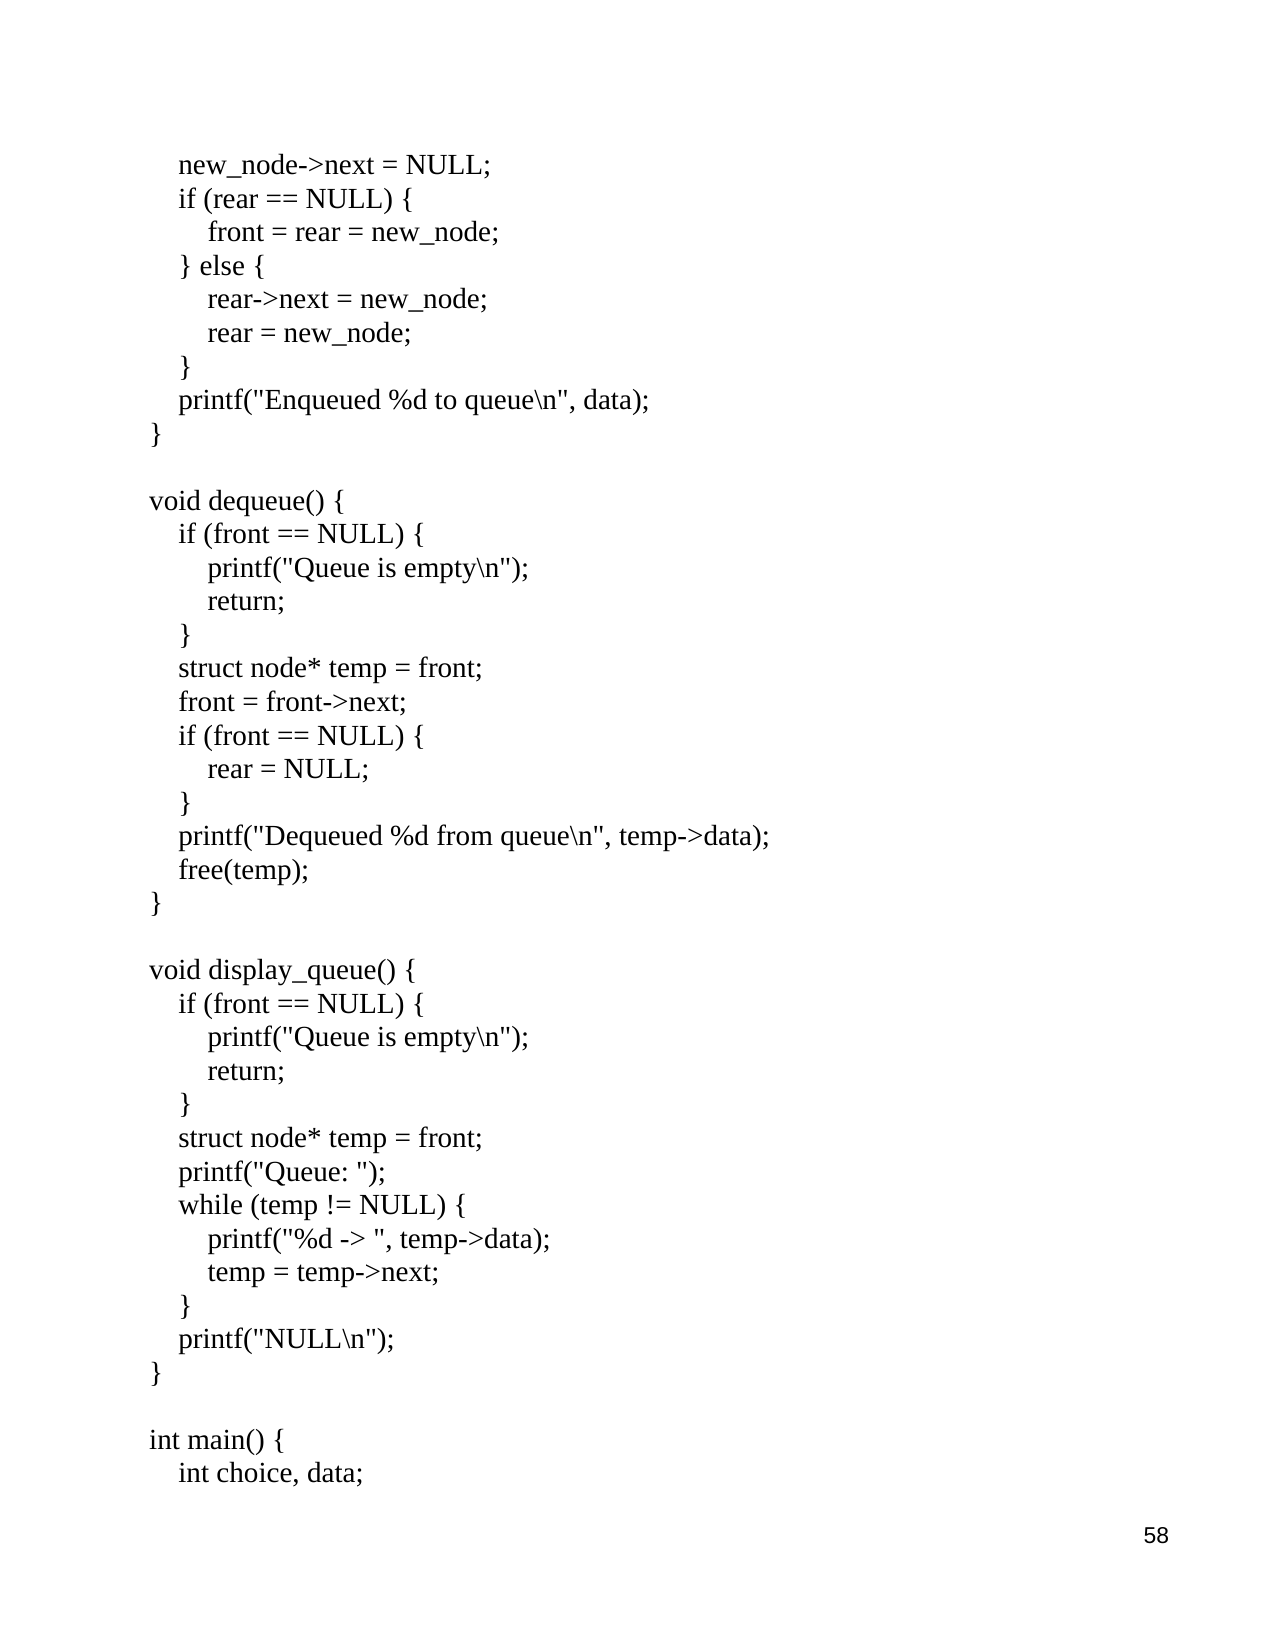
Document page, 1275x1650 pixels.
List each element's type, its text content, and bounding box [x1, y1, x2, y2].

text } [149, 1355, 1169, 1388]
text } [149, 617, 1169, 651]
text } [149, 785, 1169, 818]
text if (front == NULL) { [149, 718, 1169, 751]
text rear = new_node; [149, 315, 1169, 349]
text } [149, 349, 1169, 382]
text int main() { [149, 1422, 1169, 1456]
text } [149, 416, 1169, 449]
text } [149, 1288, 1169, 1321]
text rear = NULL; [149, 751, 1169, 785]
text front = rear = new_node; [149, 214, 1169, 248]
text if (front == NULL) { [149, 986, 1169, 1019]
text void dequeue() { [149, 483, 1169, 516]
text int choice, data; [149, 1456, 1169, 1489]
text printf("%d -> ", temp->data); [149, 1221, 1169, 1254]
text while (temp != NULL) { [149, 1187, 1169, 1221]
text rear->next = new_node; [149, 282, 1169, 315]
text } else { [149, 248, 1169, 282]
text free(temp); [149, 852, 1169, 885]
text return; [149, 583, 1169, 617]
text struct node* temp = front; [149, 1120, 1169, 1154]
text new_node->next = NULL; [149, 147, 1169, 181]
text void display_queue() { [149, 952, 1169, 986]
text struct node* temp = front; [149, 651, 1169, 684]
text return; [149, 1053, 1169, 1087]
text } [149, 885, 1169, 919]
text printf("NULL\n"); [149, 1321, 1169, 1355]
text printf("Queue: "); [149, 1154, 1169, 1187]
text printf("Queue is empty\n"); [149, 1019, 1169, 1053]
text temp = temp->next; [149, 1254, 1169, 1288]
text if (front == NULL) { [149, 516, 1169, 550]
text printf("Enqueued %d to queue\n", data); [149, 382, 1169, 416]
text if (rear == NULL) { [149, 181, 1169, 214]
text front = front->next; [149, 684, 1169, 718]
text } [149, 1087, 1169, 1120]
text printf("Dequeued %d from queue\n", temp->data); [149, 818, 1169, 852]
text printf("Queue is empty\n"); [149, 550, 1169, 583]
